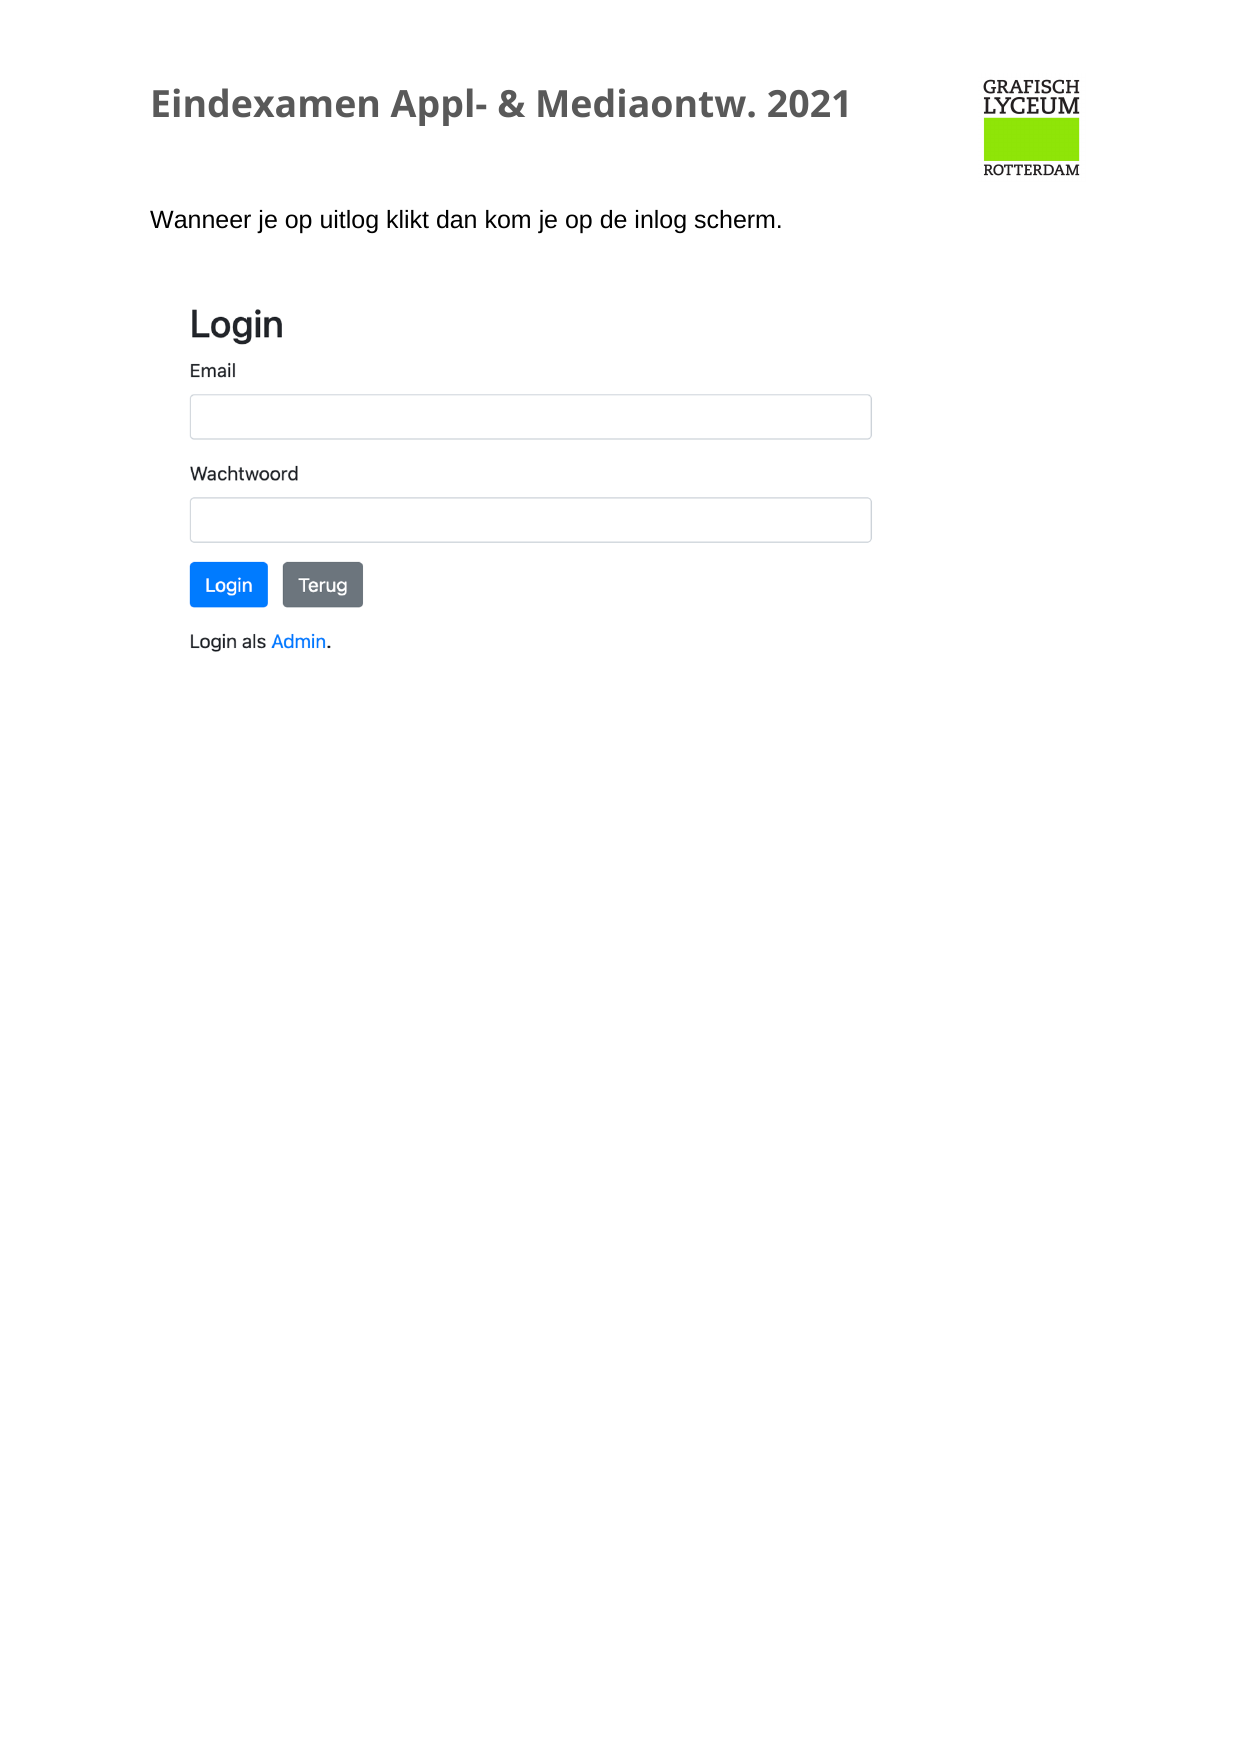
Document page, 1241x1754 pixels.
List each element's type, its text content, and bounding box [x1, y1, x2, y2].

picture [91, 271, 1032, 682]
text Wanneer je op uitlog klikt dan kom je op de inlog scherm. [150, 206, 1090, 234]
picture [977, 73, 1086, 182]
